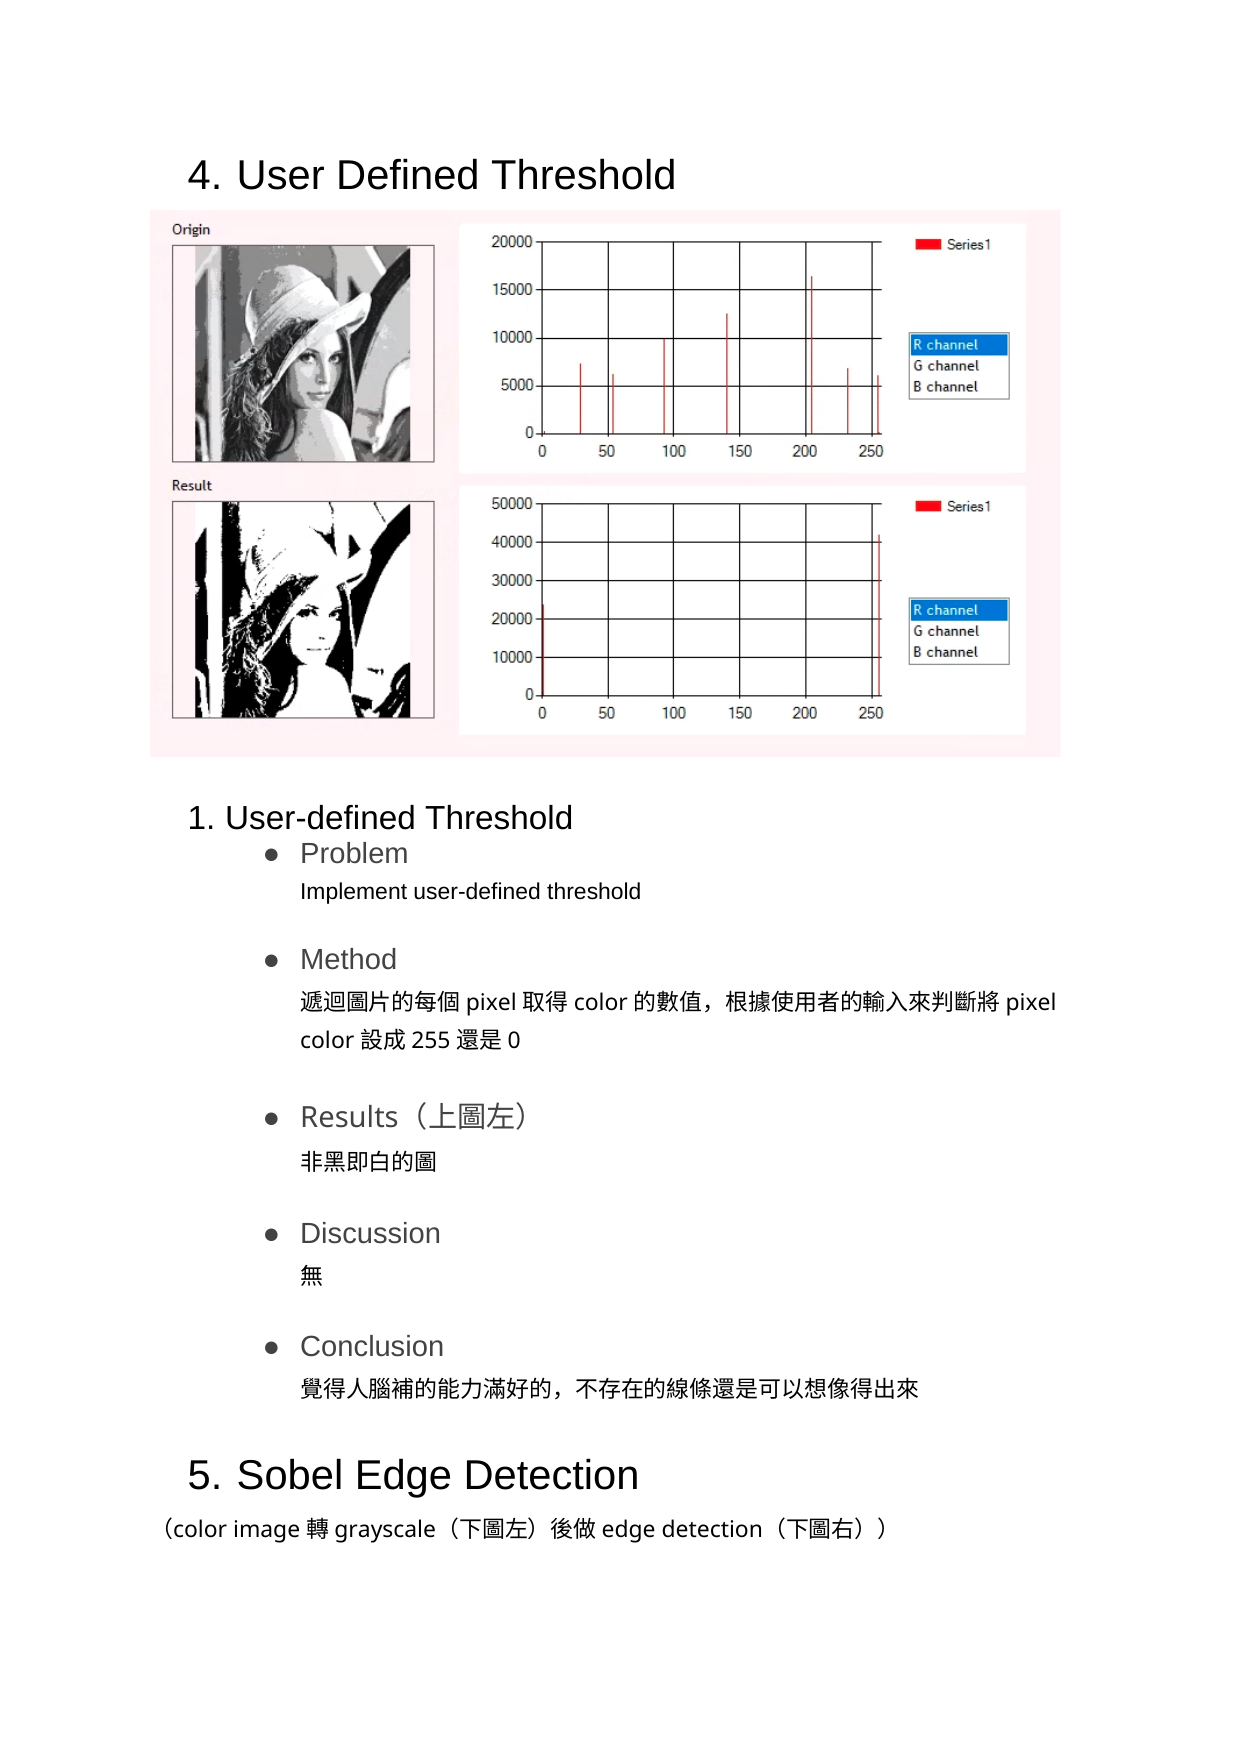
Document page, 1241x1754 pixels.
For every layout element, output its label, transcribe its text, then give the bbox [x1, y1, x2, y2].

text 無 [300, 1257, 1090, 1291]
text （color image 轉 grayscale（下圖左）後做 edge detection（下圖右）） [150, 1511, 1090, 1544]
text 非黑即白的圖 [300, 1144, 1090, 1177]
subtitle User-defined Threshold [187, 798, 1090, 836]
text Implement user-defined threshold [300, 878, 1090, 904]
subtitle Results（上圖左） [262, 1093, 1090, 1136]
subtitle User Defined Threshold [187, 150, 1090, 198]
subtitle Discussion [262, 1216, 1090, 1249]
subtitle Problem [262, 836, 1090, 870]
subtitle Conclusion [262, 1329, 1090, 1362]
subtitle Method [262, 942, 1090, 975]
picture [150, 210, 1061, 757]
subtitle Sobel Edge Detection [187, 1451, 1090, 1498]
text 覺得人腦補的能力滿好的，不存在的線條還是可以想像得出來 [300, 1371, 1090, 1404]
text 遞迴圖片的每個 pixel 取得 color 的數值，根據使用者的輸入來判斷將 pixel color 設成 255 還是 0 [300, 983, 1090, 1055]
